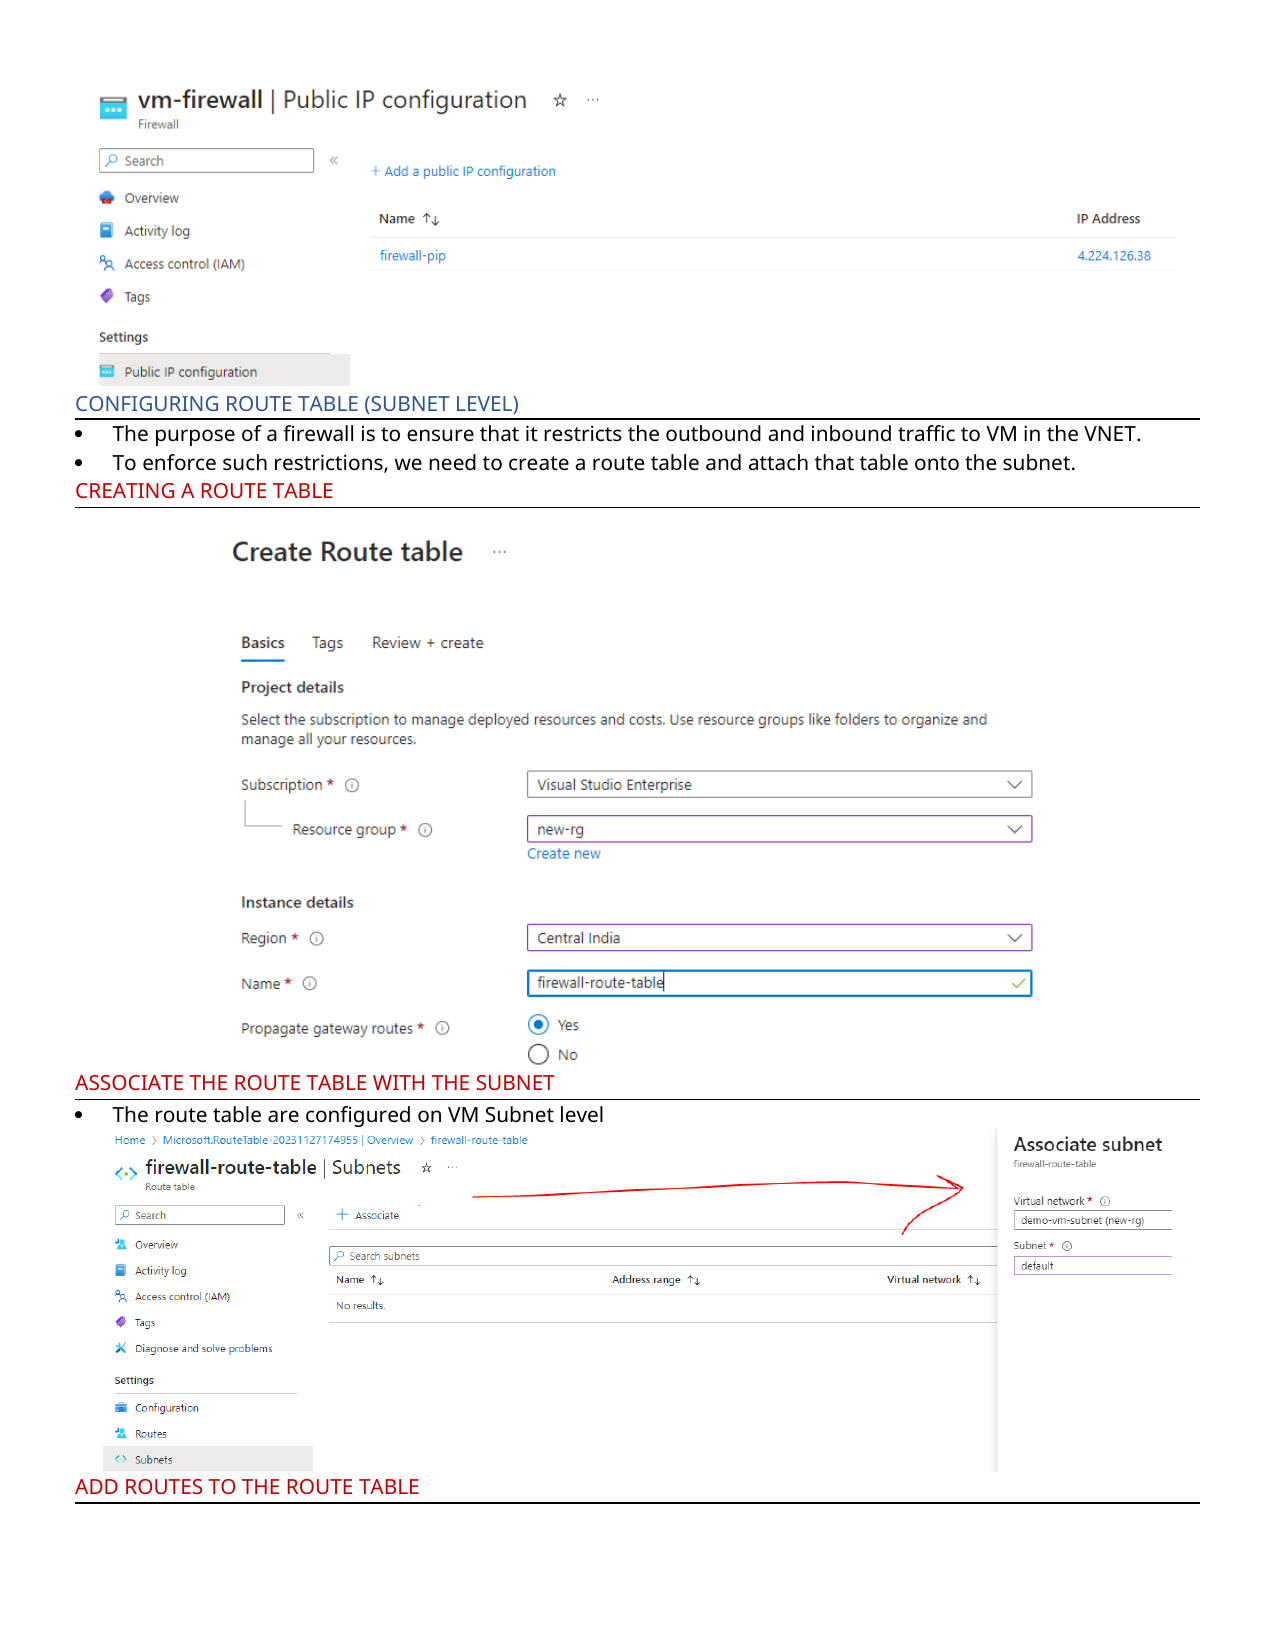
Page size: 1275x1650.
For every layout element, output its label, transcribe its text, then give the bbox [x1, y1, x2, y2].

picture [232, 537, 1043, 1068]
text ADD ROUTES TO THE ROUTE TABLE [75, 1472, 1200, 1502]
subtitle CONFIGURING ROUTE TABLE (SUBNET LEVEL) [75, 389, 1200, 418]
list The purpose of a firewall is to ensure that it restricts the outbound and inbound traffic to VM in the VNET. [75, 420, 1200, 448]
picture [103, 1128, 1172, 1472]
text CREATING A ROUTE TABLE [75, 476, 1200, 507]
list To enforce such restrictions, we need to create a route table and attach that table onto the subnet. [75, 448, 1200, 476]
text ASSOCIATE THE ROUTE TABLE WITH THE SUBNET [75, 1068, 1200, 1099]
picture [99, 75, 1176, 386]
list The route table are configured on VM Subnet level [75, 1100, 1200, 1128]
